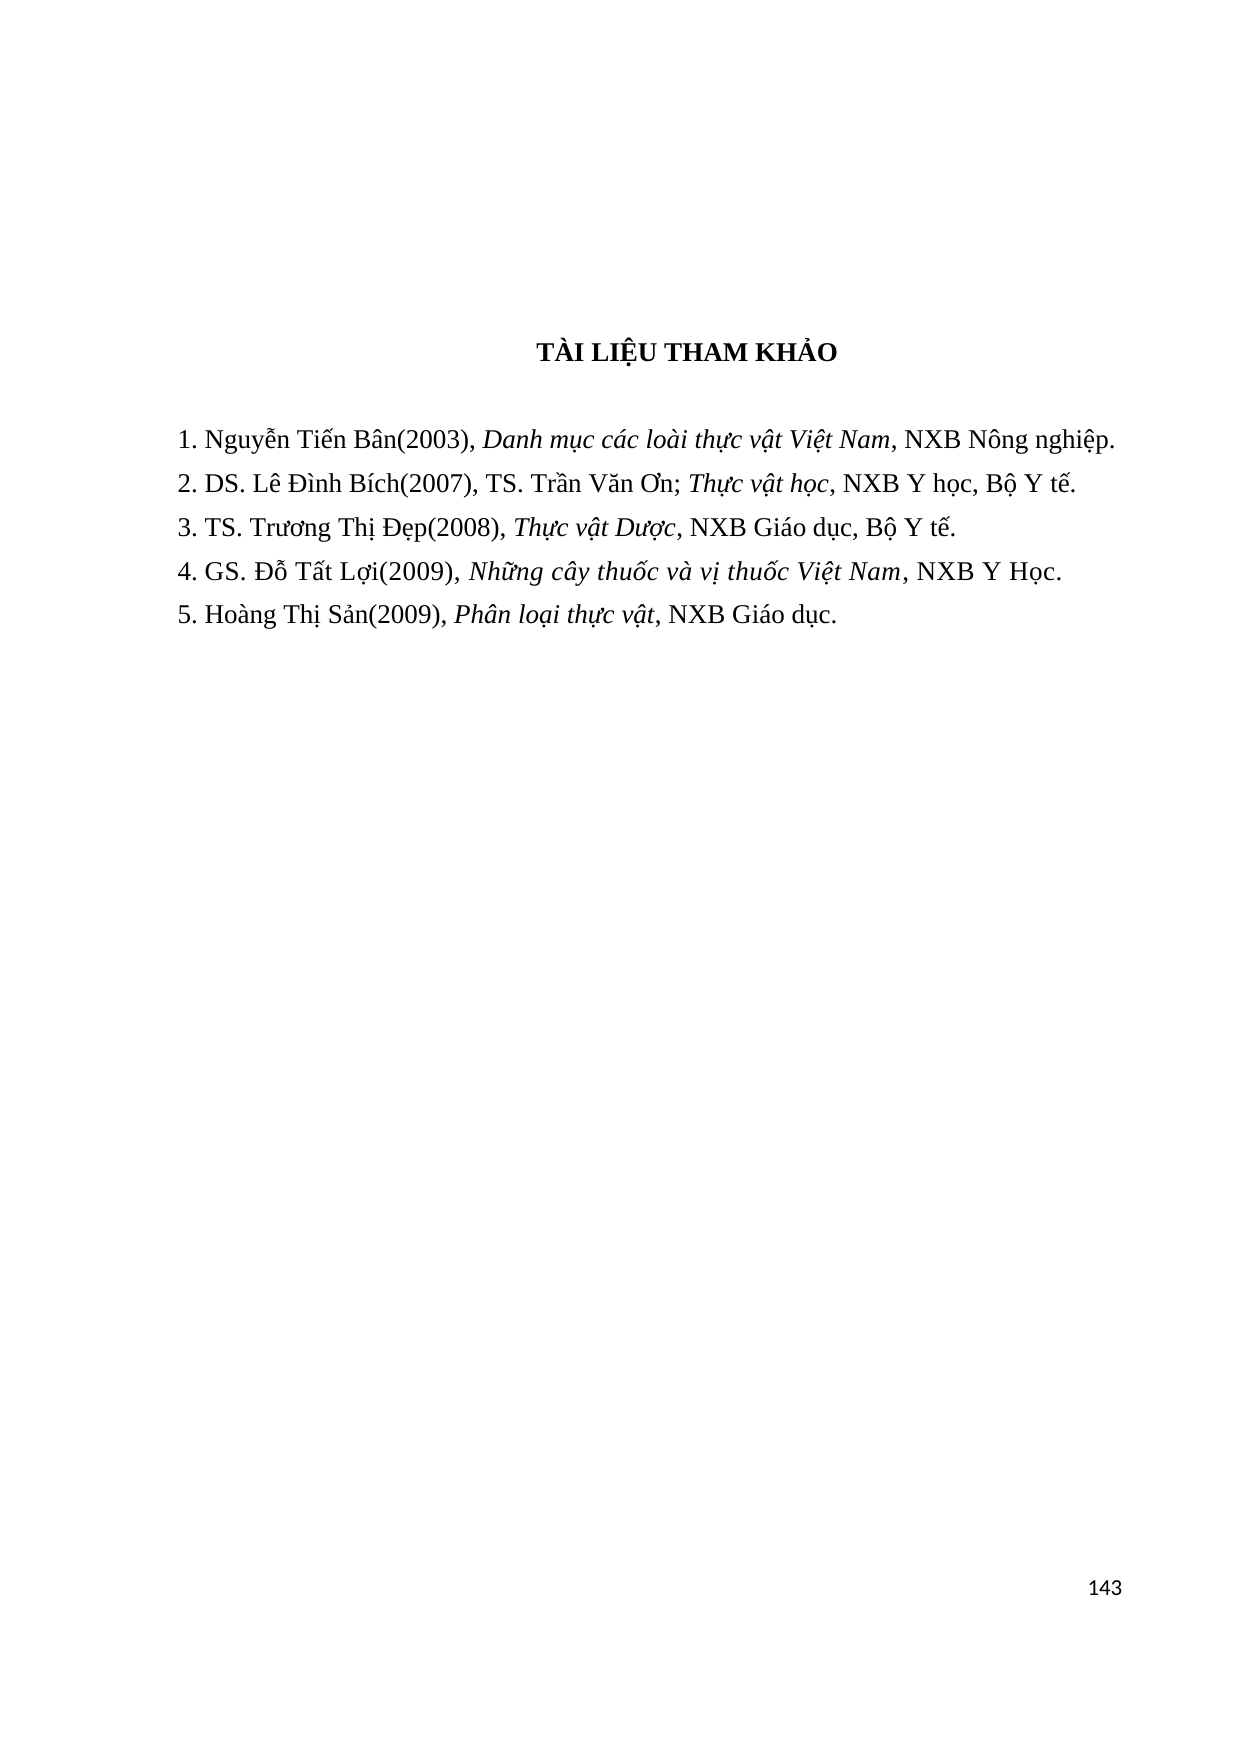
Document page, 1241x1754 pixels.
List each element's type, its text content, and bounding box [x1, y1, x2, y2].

text 4. GS. Đỗ Tất Lợi(2009), Những cây thuốc và vị thuốc Việt Nam, NXB Y Học. [177, 554, 1122, 586]
list 3. TS. Trương Thị Đẹp(2008), Thực vật Dược, NXB Giáo dục, Bộ Y tế. [177, 511, 1122, 542]
list 2. DS. Lê Đình Bích(2007), TS. Trần Văn Ơn; Thực vật học, NXB Y học, Bộ Y tế. [177, 467, 1122, 498]
text TÀI LIỆU THAM KHẢO [177, 336, 1122, 367]
text 1. Nguyễn Tiến Bân(2003), Danh mục các loài thực vật Việt Nam, NXB Nông nghiệp. [177, 424, 1122, 455]
text 5. Hoàng Thị Sản(2009), Phân loại thực vật, NXB Giáo dục. [177, 598, 1122, 629]
